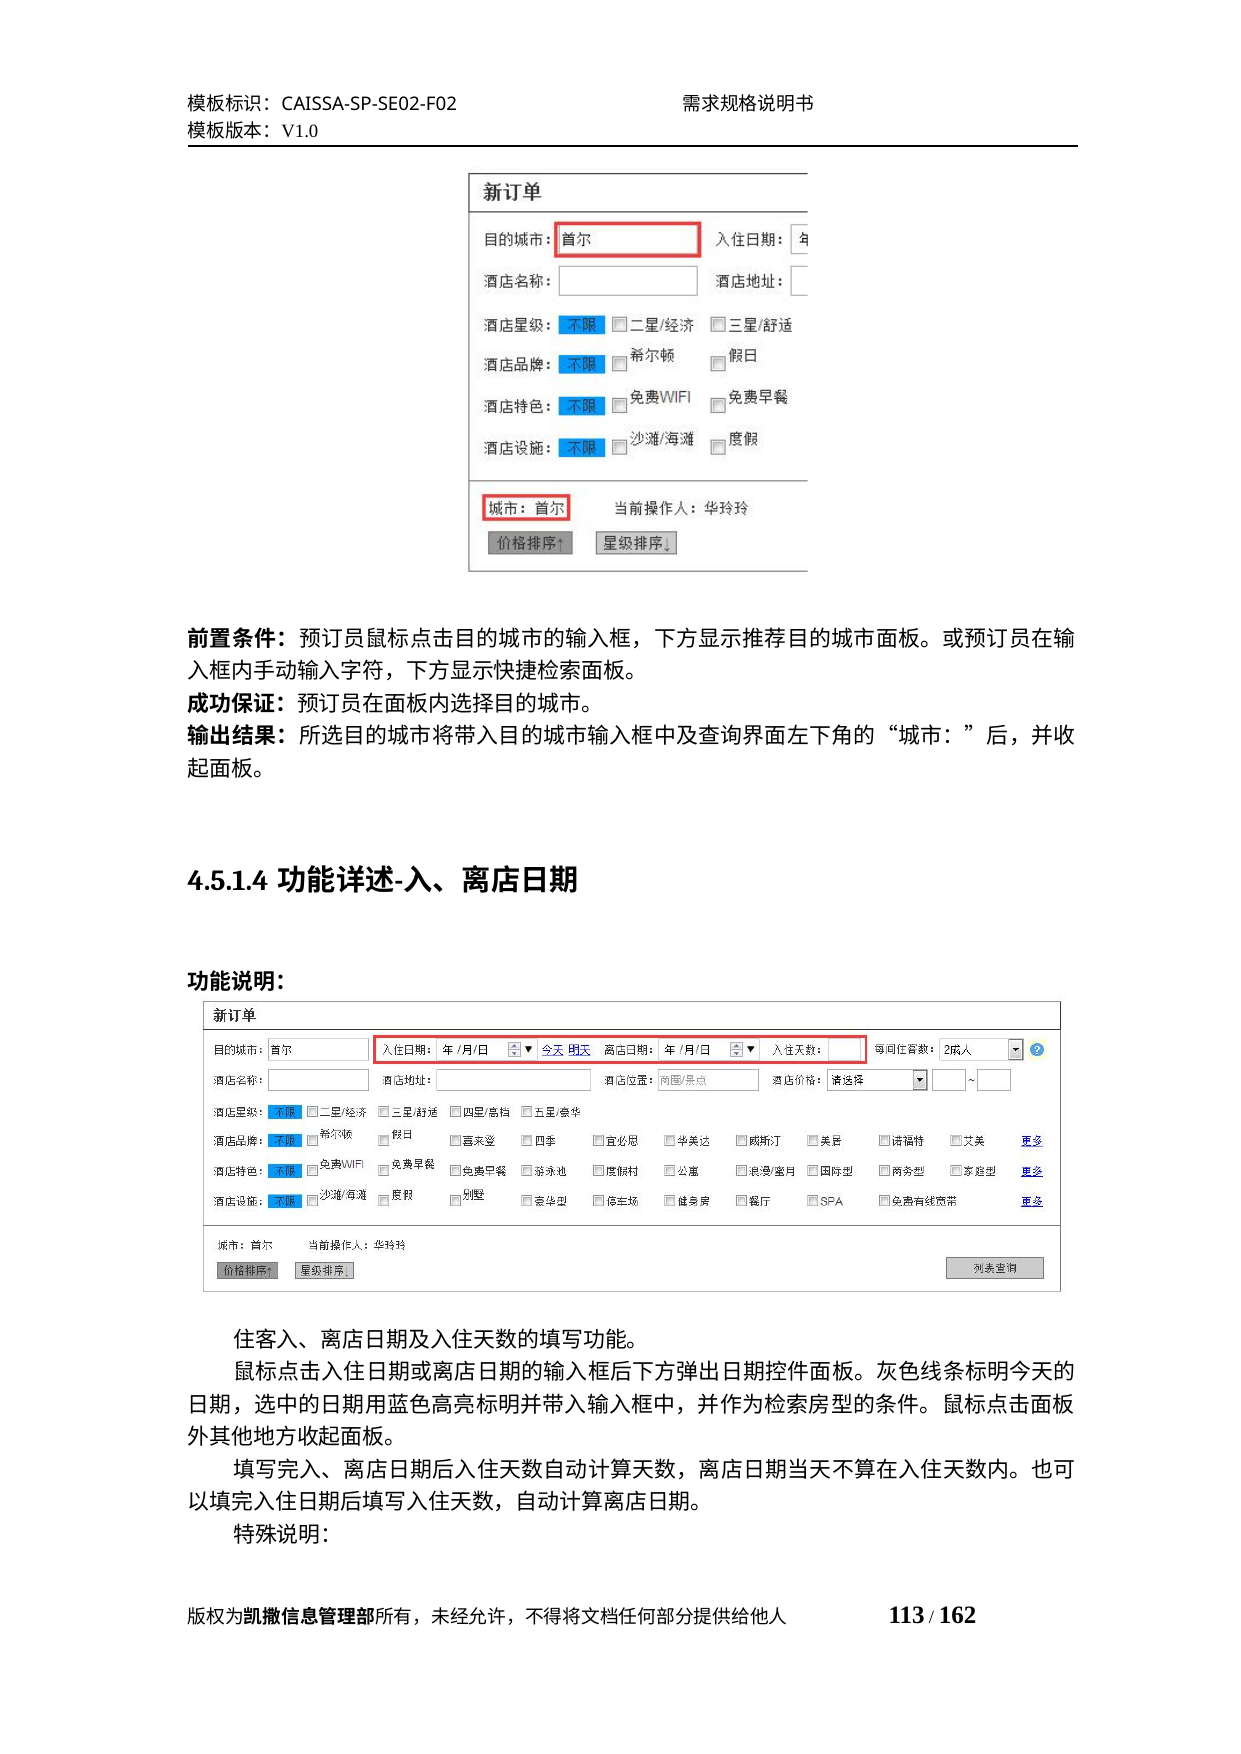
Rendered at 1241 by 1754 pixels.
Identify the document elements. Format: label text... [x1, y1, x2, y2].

picture [198, 996, 1067, 1297]
text 成功保证：预订员在面板内选择目的城市。 [187, 686, 1078, 718]
text 住客入、离店日期及入住天数的填写功能。 [187, 1321, 1078, 1354]
text 特殊说明： [187, 1516, 1078, 1549]
picture [458, 165, 808, 580]
text 输出结果：所选目的城市将带入目的城市输入框中及查询界面左下角的“城市：”后，并收起面板。 [187, 718, 1078, 783]
text 前置条件：预订员鼠标点击目的城市的输入框，下方显示推荐目的城市面板。或预订员在输入框内手动输入字符，下方显示快捷检索面板。 [187, 621, 1078, 686]
text 功能说明： [187, 964, 1078, 996]
subtitle 功能详述-入、离店日期 [187, 845, 1078, 910]
text 填写完入、离店日期后入住天数自动计算天数，离店日期当天不算在入住天数内。也可以填完入住日期后填写入住天数，自动计算离店日期。 [187, 1451, 1078, 1516]
text 鼠标点击入住日期或离店日期的输入框后下方弹出日期控件面板。灰色线条标明今天的日期，选中的日期用蓝色高亮标明并带入输入框中，并作为检索房型的条件。鼠标点击面板外其他地方收起面板。 [187, 1354, 1078, 1451]
